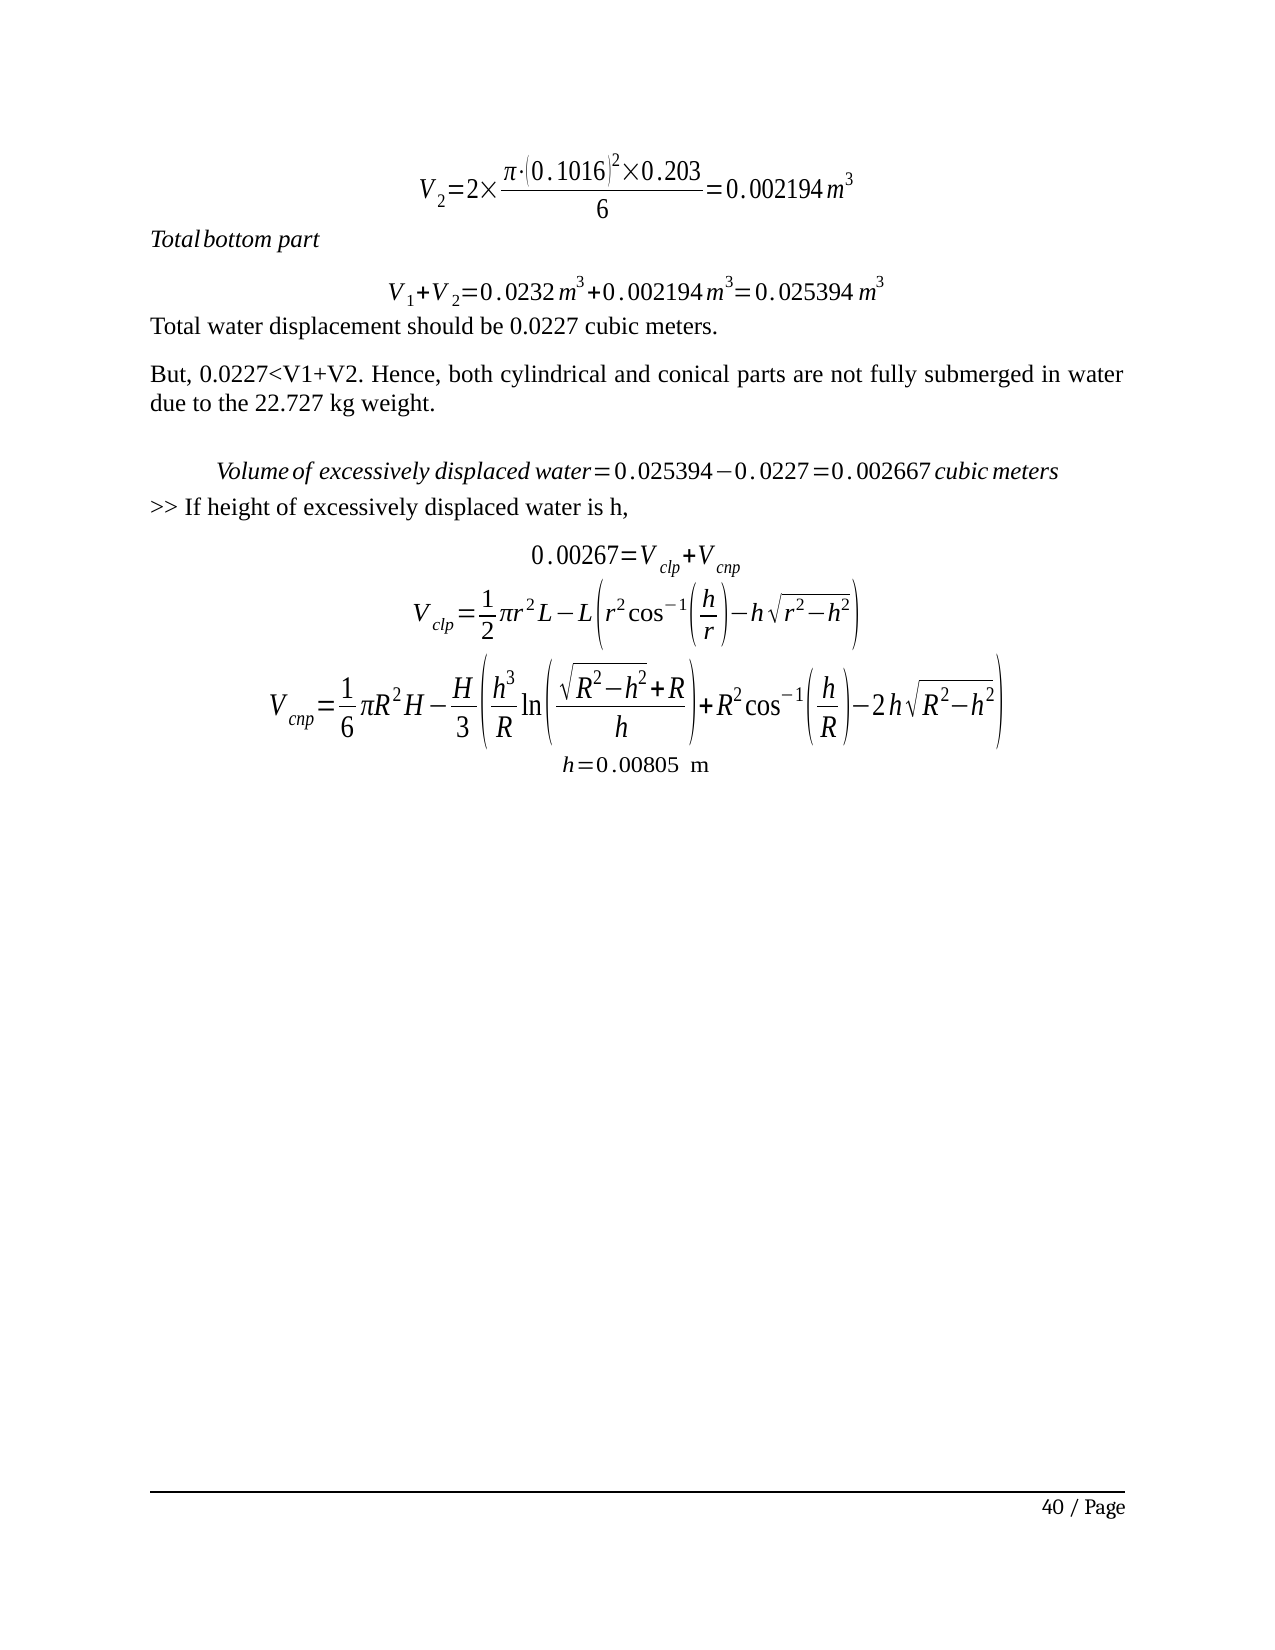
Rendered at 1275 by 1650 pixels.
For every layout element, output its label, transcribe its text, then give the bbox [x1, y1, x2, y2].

text Total water displacement should be 0.0227 cubic meters. [150, 311, 1125, 340]
text But, 0.0227<V1+V2. Hence, both cylindrical and conical parts are not fully submerged in water due to the 22.727 kg weight. [150, 359, 1125, 450]
text >> If height of excessively displaced water is h, [150, 492, 1125, 520]
